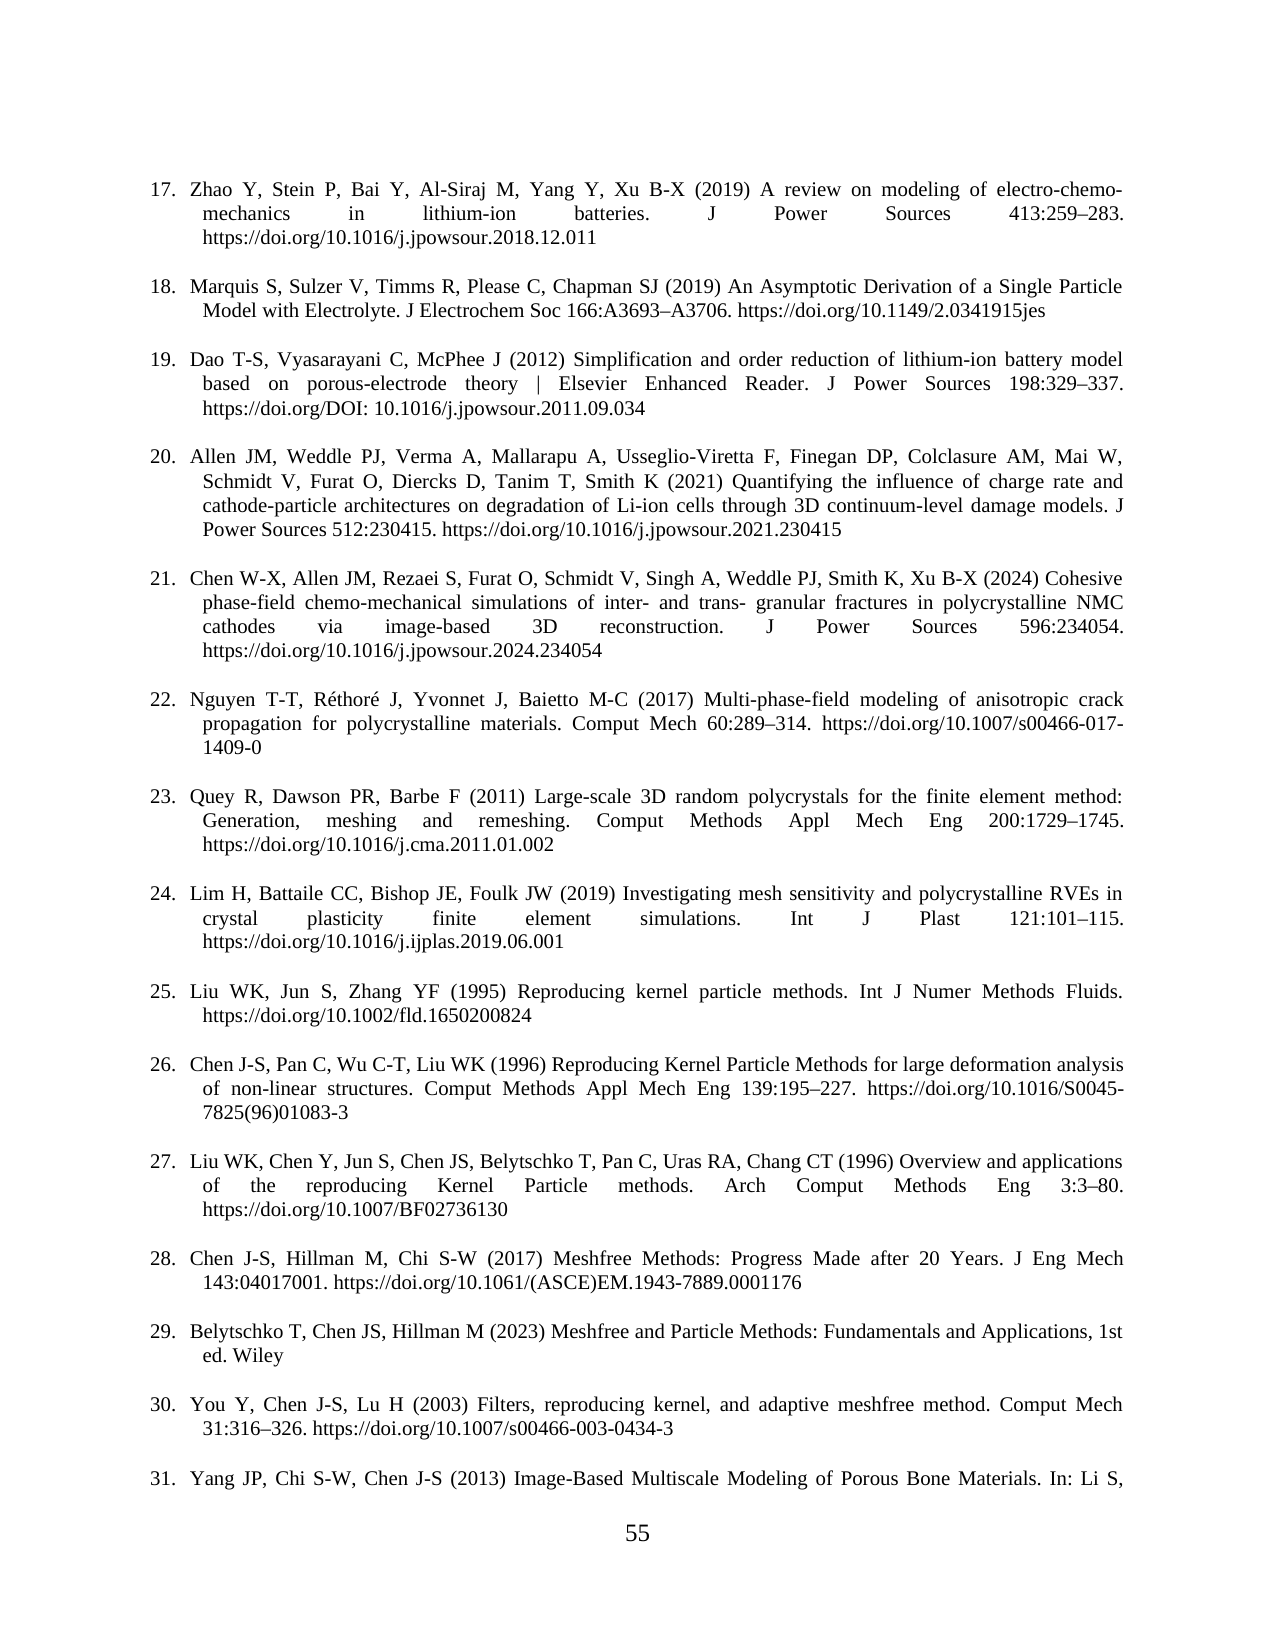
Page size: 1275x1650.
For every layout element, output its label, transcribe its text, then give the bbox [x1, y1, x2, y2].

text 18. Marquis S, Sulzer V, Timms R, Please C, Chapman SJ (2019) An Asymptotic Derivation of a Single Particle Model with Electrolyte. J Electrochem Soc 166:A3693–A3706. https://doi.org/10.1149/2.0341915jes [150, 274, 1125, 322]
text 30. You Y, Chen J-S, Lu H (2003) Filters, reproducing kernel, and adaptive meshfree method. Comput Mech 31:316–326. https://doi.org/10.1007/s00466-003-0434-3 [150, 1392, 1125, 1440]
text 29. Belytschko T, Chen JS, Hillman M (2023) Meshfree and Particle Methods: Fundamentals and Applications, 1st ed. Wiley [150, 1319, 1125, 1367]
text 26. Chen J-S, Pan C, Wu C-T, Liu WK (1996) Reproducing Kernel Particle Methods for large deformation analysis of non-linear structures. Comput Methods Appl Mech Eng 139:195–227. https://doi.org/10.1016/S0045-7825(96)01083-3 [150, 1052, 1125, 1124]
text 17. Zhao Y, Stein P, Bai Y, Al-Siraj M, Yang Y, Xu B-X (2019) A review on modeling of electro-chemo-mechanics in lithium-ion batteries. J Power Sources 413:259–283. https://doi.org/10.1016/j.jpowsour.2018.12.011 [150, 177, 1125, 249]
text 21. Chen W-X, Allen JM, Rezaei S, Furat O, Schmidt V, Singh A, Weddle PJ, Smith K, Xu B-X (2024) Cohesive phase-field chemo-mechanical simulations of inter- and trans- granular fractures in polycrystalline NMC cathodes via image-based 3D reconstruction. J Power Sources 596:234054. https://doi.org/10.1016/j.jpowsour.2024.234054 [150, 566, 1125, 662]
text 22. Nguyen T-T, Réthoré J, Yvonnet J, Baietto M-C (2017) Multi-phase-field modeling of anisotropic crack propagation for polycrystalline materials. Comput Mech 60:289–314. https://doi.org/10.1007/s00466-017-1409-0 [150, 687, 1125, 759]
text 25. Liu WK, Jun S, Zhang YF (1995) Reproducing kernel particle methods. Int J Numer Methods Fluids. https://doi.org/10.1002/fld.1650200824 [150, 978, 1125, 1027]
text 24. Lim H, Battaile CC, Bishop JE, Foulk JW (2019) Investigating mesh sensitivity and polycrystalline RVEs in crystal plasticity finite element simulations. Int J Plast 121:101–115. https://doi.org/10.1016/j.ijplas.2019.06.001 [150, 881, 1125, 953]
text 20. Allen JM, Weddle PJ, Verma A, Mallarapu A, Usseglio-Viretta F, Finegan DP, Colclasure AM, Mai W, Schmidt V, Furat O, Diercks D, Tanim T, Smith K (2021) Quantifying the influence of charge rate and cathode-particle architectures on degradation of Li-ion cells through 3D continuum-level damage models. J Power Sources 512:230415. https://doi.org/10.1016/j.jpowsour.2021.230415 [150, 444, 1125, 541]
text 19. Dao T-S, Vyasarayani C, McPhee J (2012) Simplification and order reduction of lithium-ion battery model based on porous-electrode theory | Elsevier Enhanced Reader. J Power Sources 198:329–337. https://doi.org/DOI: 10.1016/j.jpowsour.2011.09.034 [150, 347, 1125, 419]
text 28. Chen J-S, Hillman M, Chi S-W (2017) Meshfree Methods: Progress Made after 20 Years. J Eng Mech 143:04017001. https://doi.org/10.1061/(ASCE)EM.1943-7889.0001176 [150, 1246, 1125, 1294]
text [150, 1465, 1125, 1489]
text 23. Quey R, Dawson PR, Barbe F (2011) Large-scale 3D random polycrystals for the finite element method: Generation, meshing and remeshing. Comput Methods Appl Mech Eng 200:1729–1745. https://doi.org/10.1016/j.cma.2011.01.002 [150, 784, 1125, 856]
text 27. Liu WK, Chen Y, Jun S, Chen JS, Belytschko T, Pan C, Uras RA, Chang CT (1996) Overview and applications of the reproducing Kernel Particle methods. Arch Comput Methods Eng 3:3–80. https://doi.org/10.1007/BF02736130 [150, 1149, 1125, 1221]
